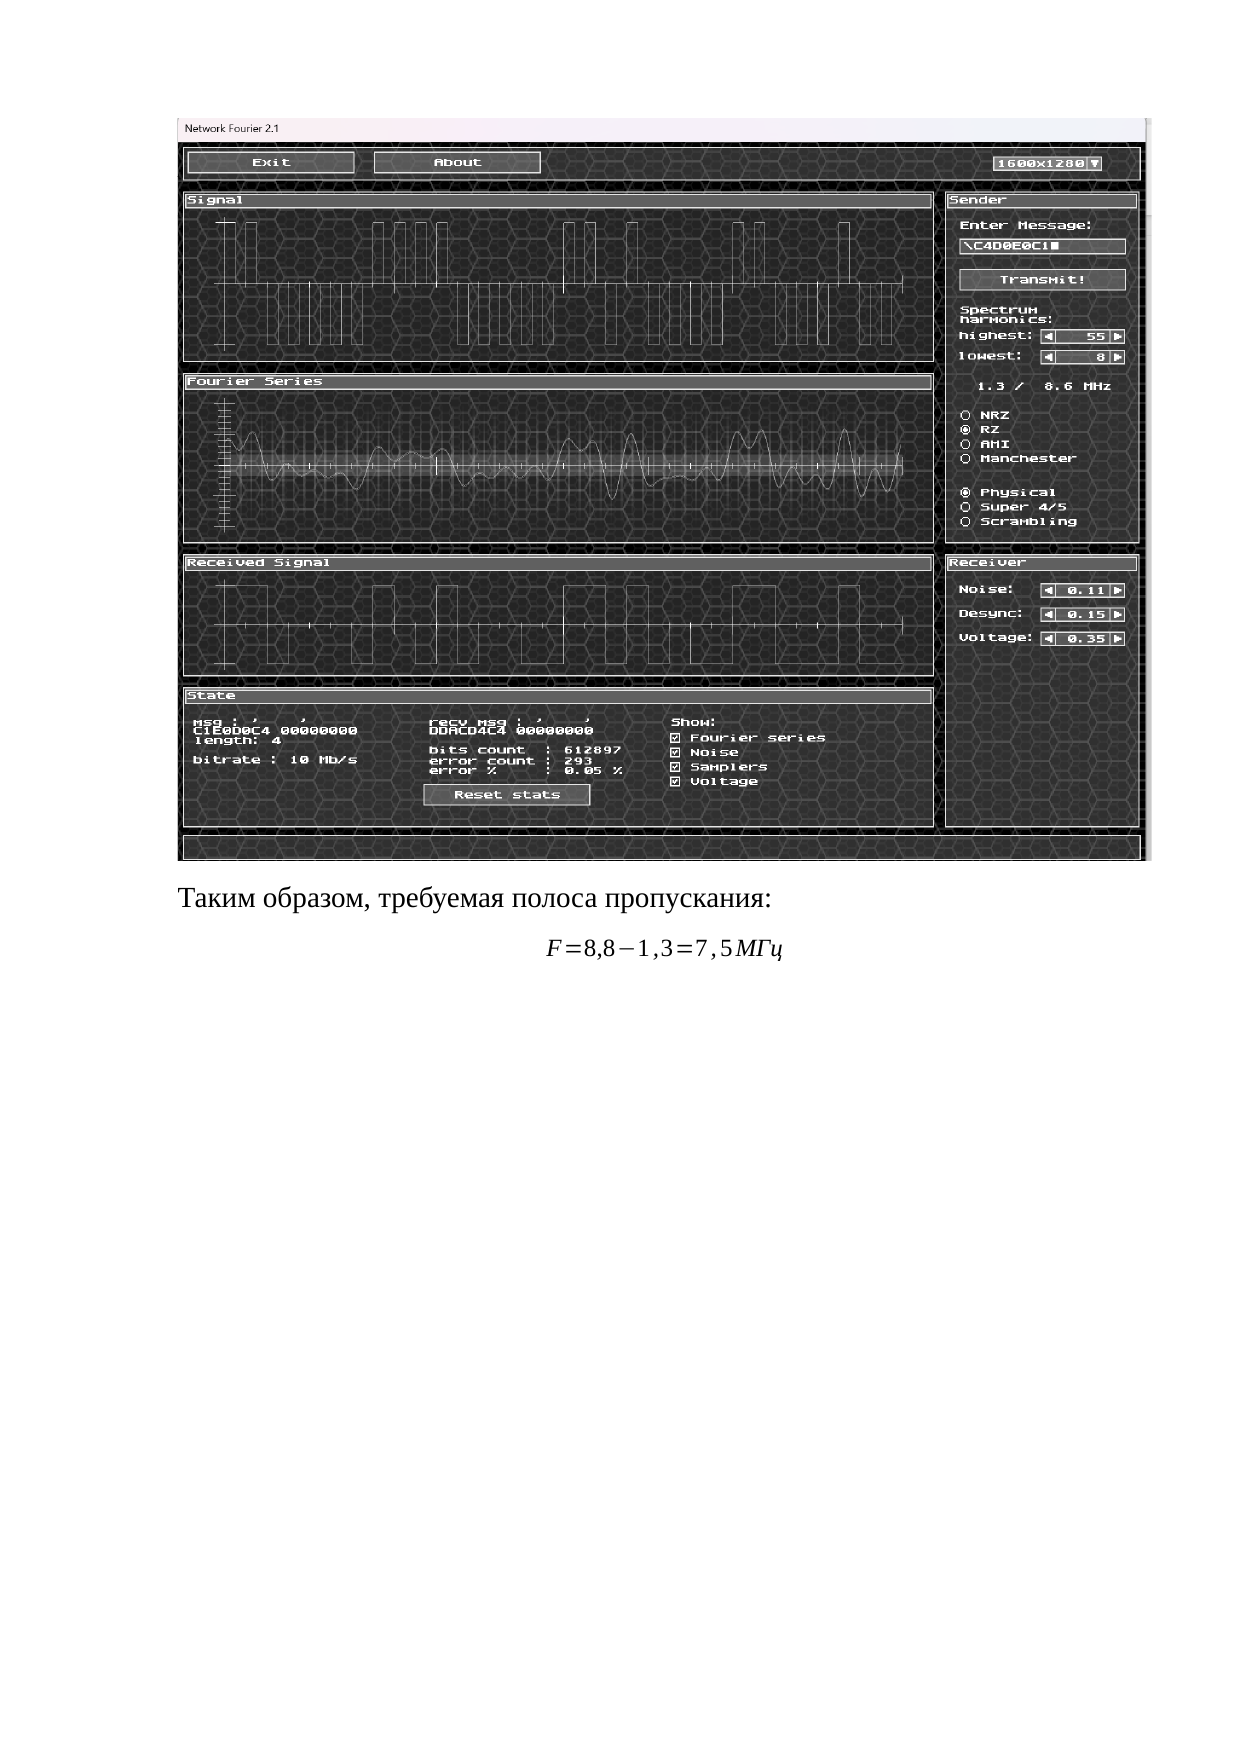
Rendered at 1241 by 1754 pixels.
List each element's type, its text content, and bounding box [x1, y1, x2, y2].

picture [177, 118, 1152, 861]
text Таким образом, требуемая полоса пропускания: [177, 880, 1152, 914]
